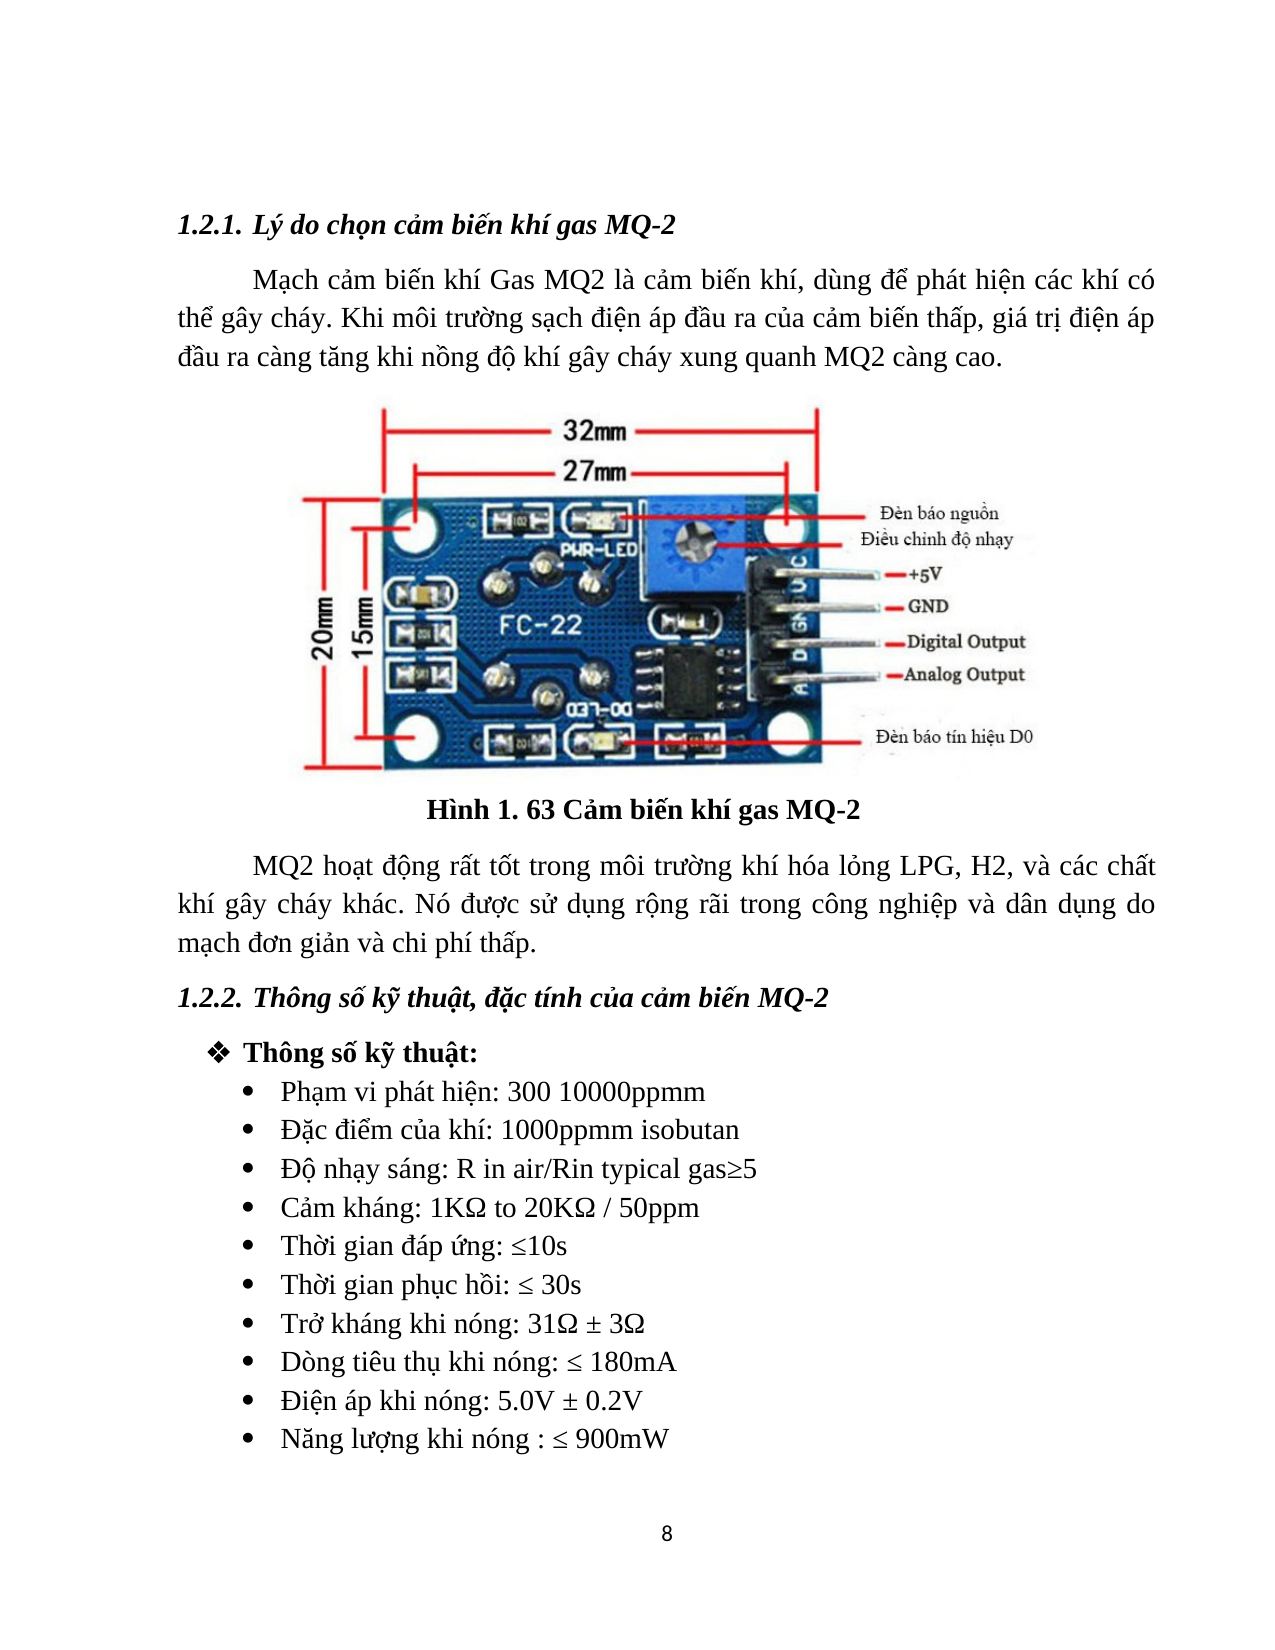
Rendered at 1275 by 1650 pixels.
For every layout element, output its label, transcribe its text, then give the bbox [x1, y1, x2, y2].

list Thời gian phục hồi: ≤ 30s [243, 1267, 1157, 1301]
list Lý do chọn cảm biến khí gas MQ-2 [177, 207, 1157, 240]
list Thông số kỹ thuật, đặc tính của cảm biến MQ-2 [177, 980, 1157, 1013]
list Trở kháng khi nóng: 31Ω ± 3Ω [243, 1306, 1157, 1339]
list Năng lượng khi nóng : ≤ 900mW [243, 1422, 1157, 1455]
list Độ nhạy sáng: R in air/Rin typical gas≥5 [243, 1151, 1157, 1185]
list Điện áp khi nóng: 5.0V ± 0.2V [243, 1383, 1157, 1417]
list Dòng tiêu thụ khi nóng: ≤ 180mA [243, 1344, 1157, 1378]
list Thông số kỹ thuật: [205, 1035, 1157, 1069]
text Mạch cảm biến khí Gas MQ2 là cảm biến khí, dùng để phát hiện các khí có thể gây cháy. Khi môi trường sạch điện áp đầu ra của cảm biến thấp, giá trị điện áp đầu ra càng tăng khi nồng độ khí gây cháy xung quanh MQ2 càng cao. [177, 262, 1157, 373]
list Thời gian đáp ứng: ≤10s [243, 1228, 1157, 1262]
list Phạm vi phát hiện: 300 10000ppmm [243, 1074, 1157, 1107]
list Đặc điểm của khí: 1000ppmm isobutan [243, 1112, 1157, 1146]
picture [236, 394, 1098, 785]
list Cảm kháng: 1KΩ to 20KΩ / 50ppm [243, 1190, 1157, 1223]
